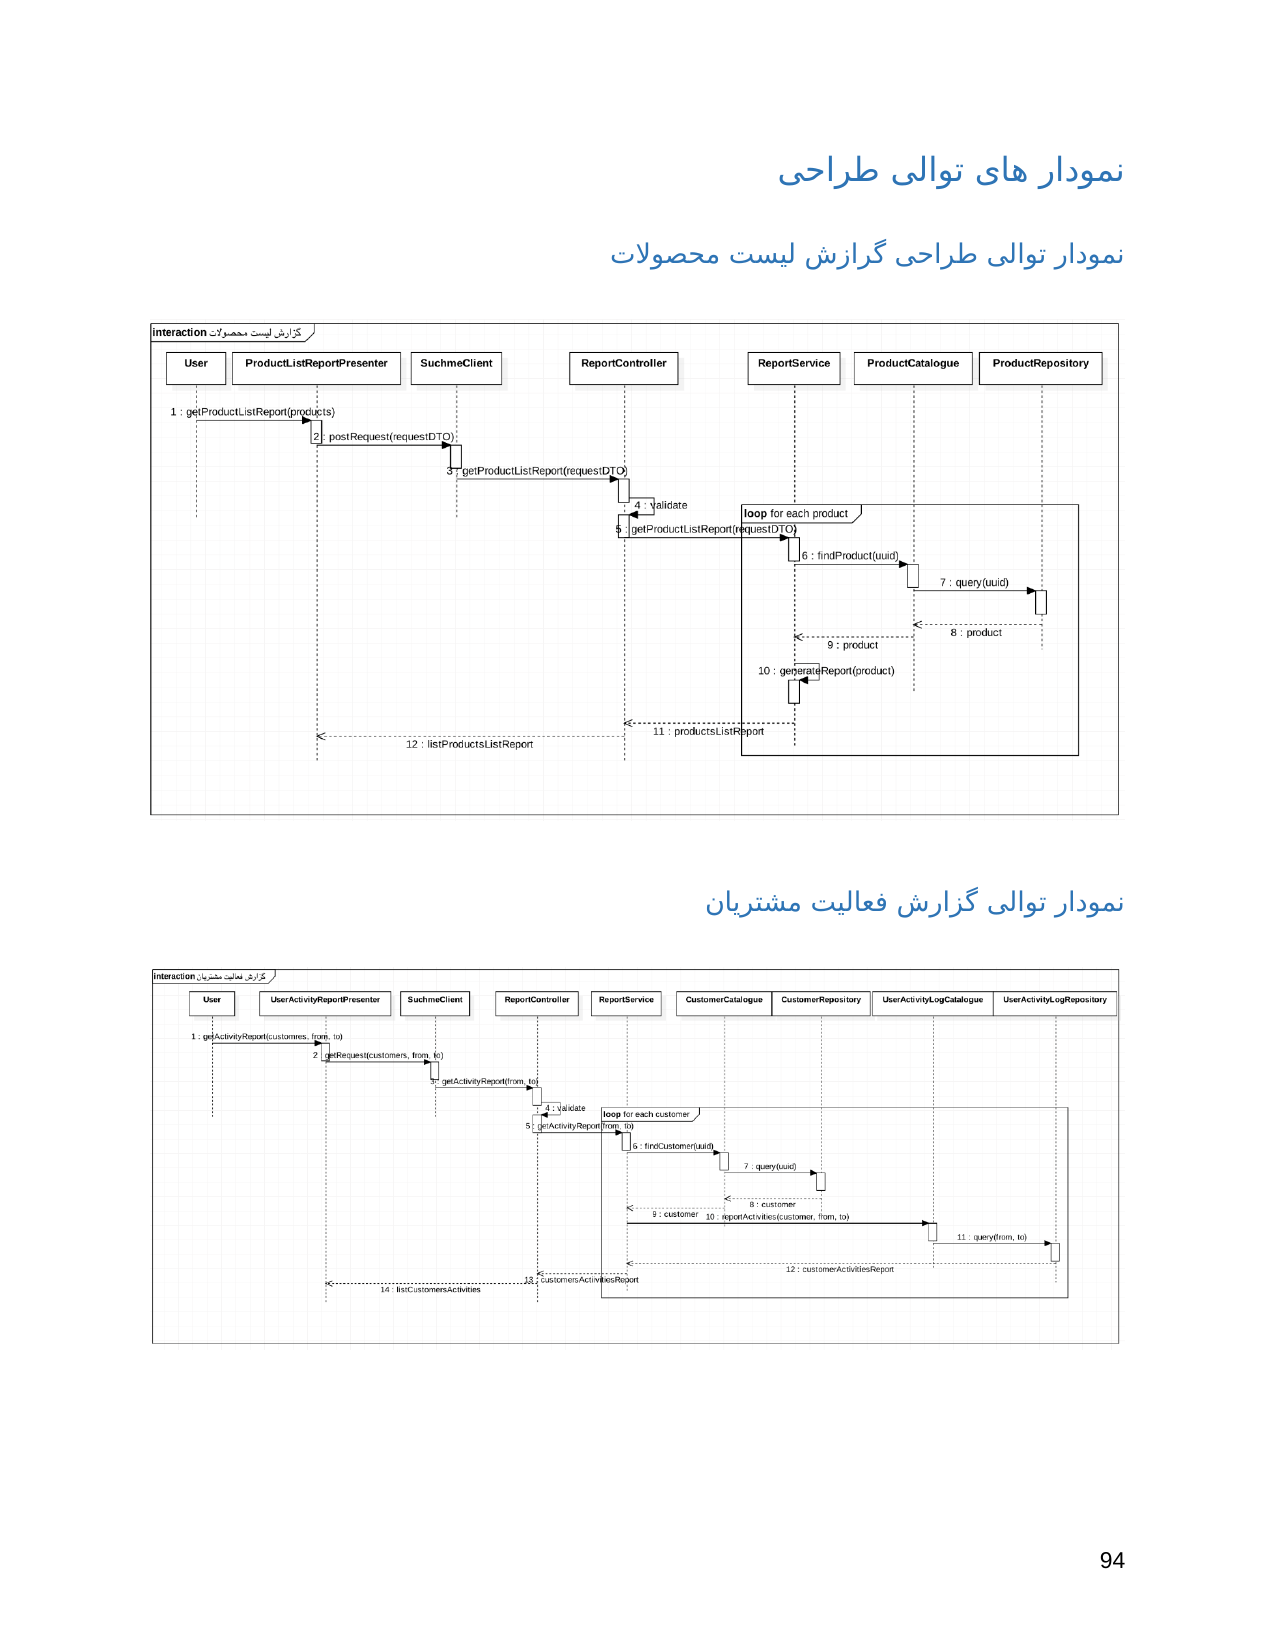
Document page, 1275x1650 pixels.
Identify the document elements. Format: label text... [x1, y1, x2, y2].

subtitle نمودار توالی گزارش فعالیت مشتریان [150, 886, 1125, 918]
subtitle نمودار های توالی طراحی [150, 150, 1125, 189]
picture [150, 319, 1125, 821]
subtitle نمودار توالی طراحی گرازش لیست محصولات [150, 239, 1125, 270]
picture [150, 967, 1125, 1350]
